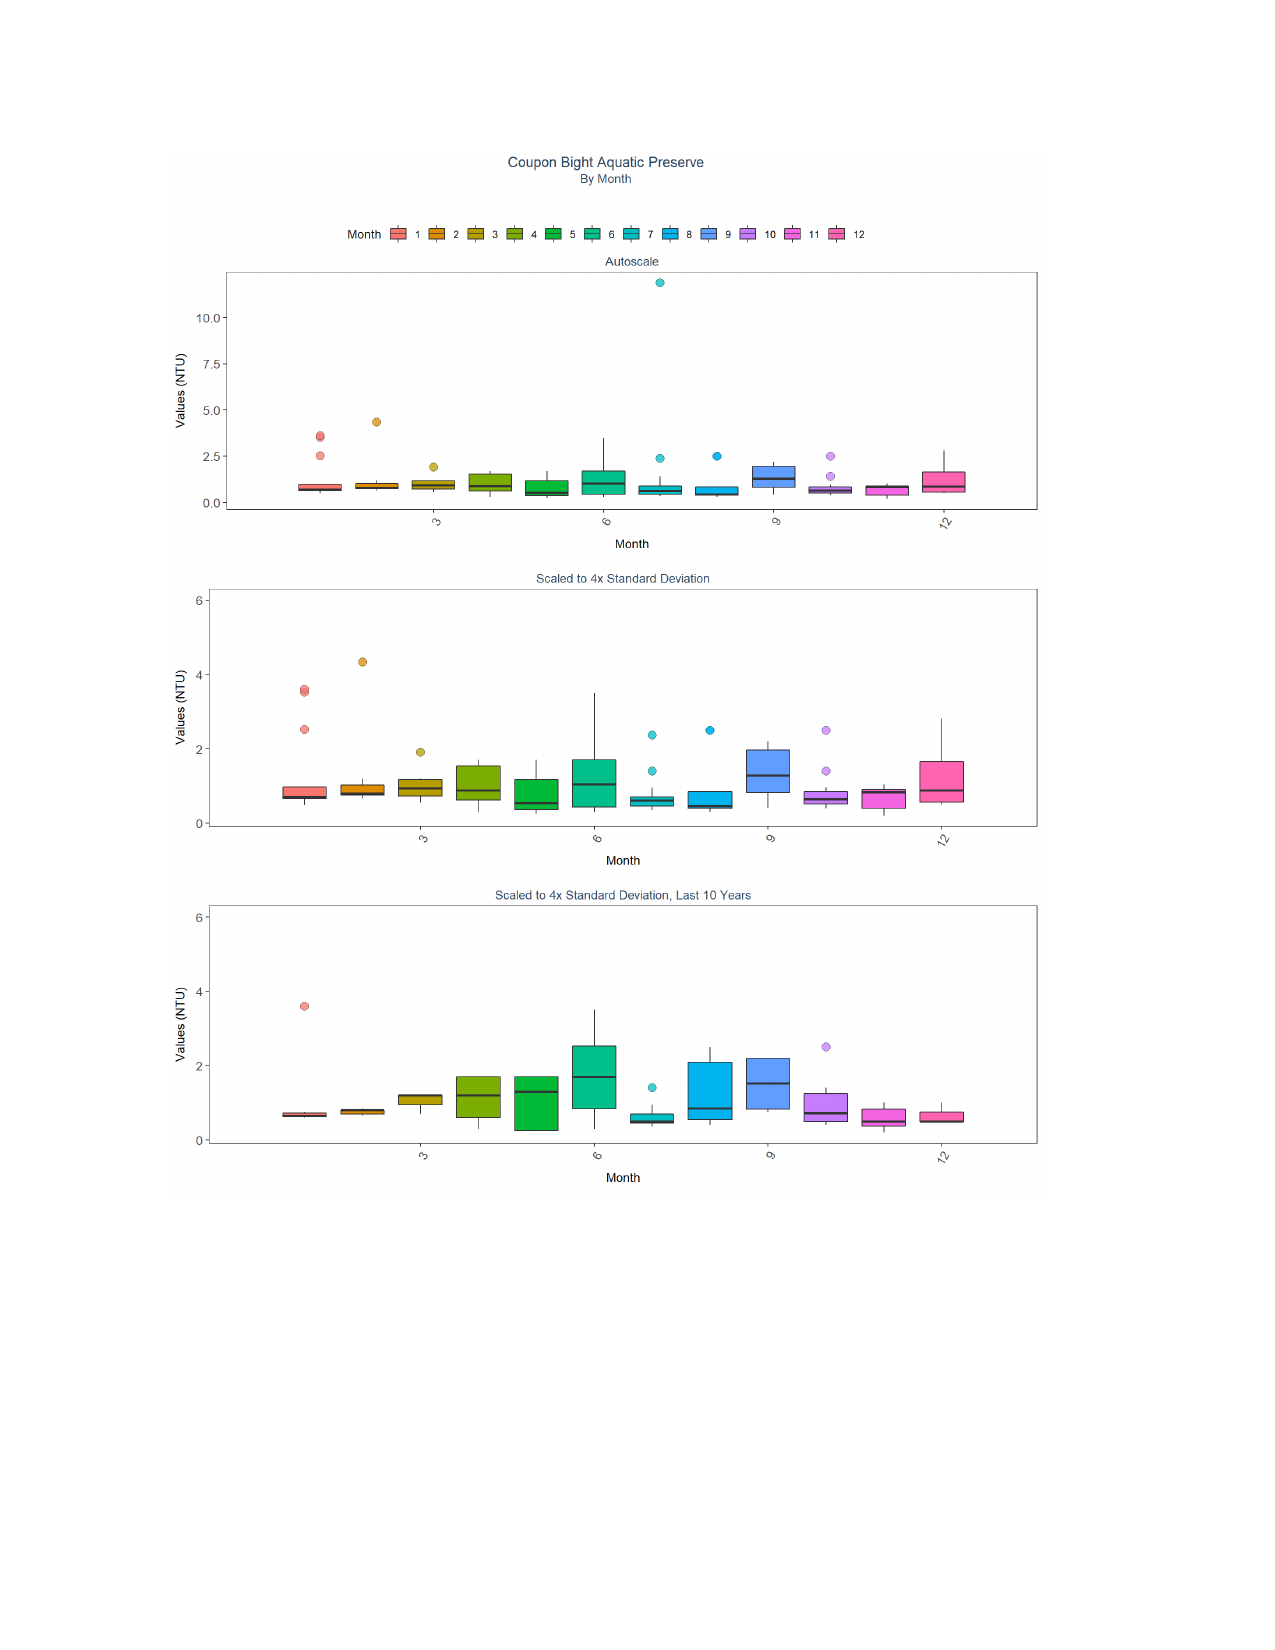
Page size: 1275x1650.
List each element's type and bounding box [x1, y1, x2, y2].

picture [168, 150, 1044, 1200]
